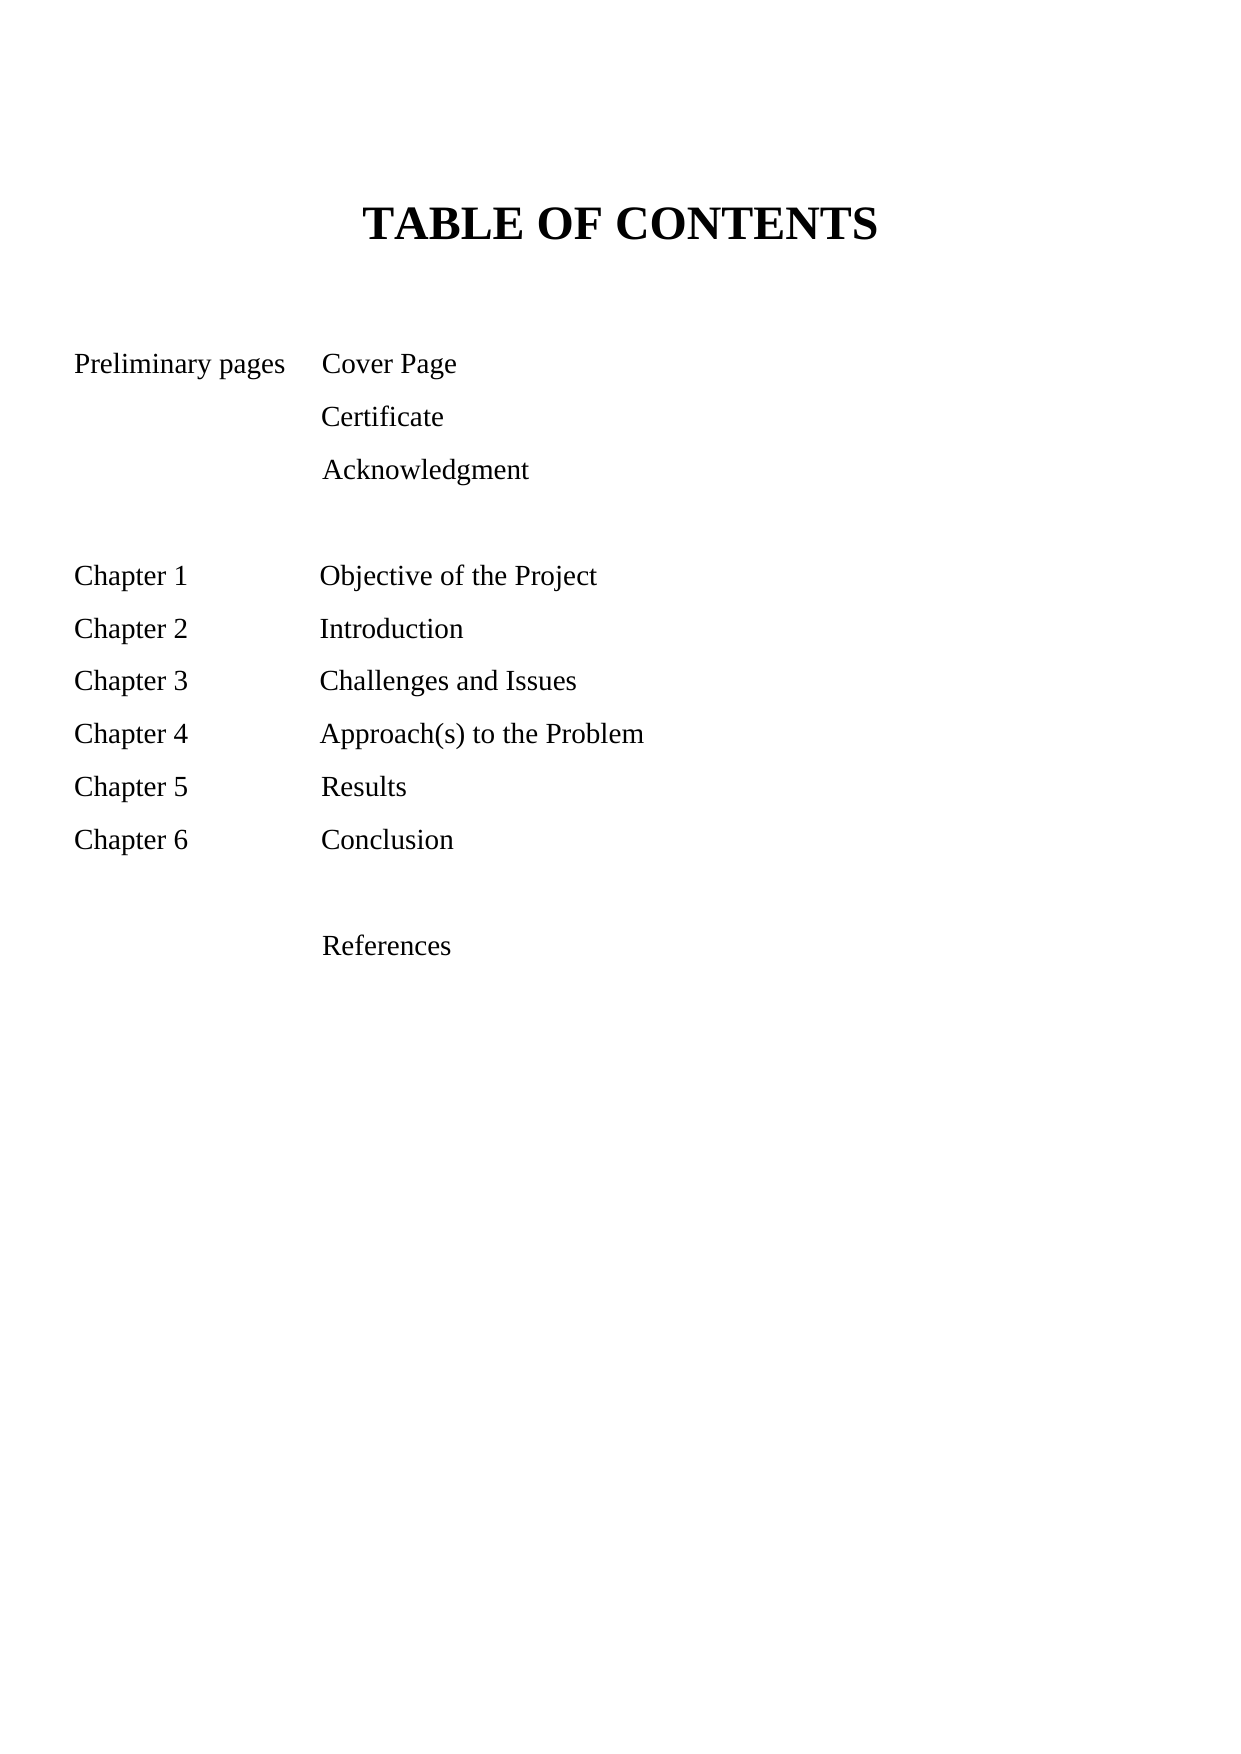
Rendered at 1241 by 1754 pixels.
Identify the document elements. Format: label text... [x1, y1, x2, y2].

text Chapter 2 Introduction [74, 611, 1167, 644]
text Preliminary pages Cover Page [74, 347, 1167, 380]
text Chapter 5 Results [74, 769, 1167, 803]
text Chapter 1 Objective of the Project [74, 558, 1167, 591]
text References [74, 928, 1167, 961]
text TABLE OF CONTENTS [74, 194, 1167, 249]
text Chapter 6 Conclusion [74, 822, 1167, 856]
text Certificate [74, 399, 1167, 433]
text Chapter 3 Challenges and Issues [74, 663, 1167, 697]
text Chapter 4 Approach(s) to the Problem [74, 716, 1167, 750]
text Acknowledgment [74, 452, 1167, 486]
